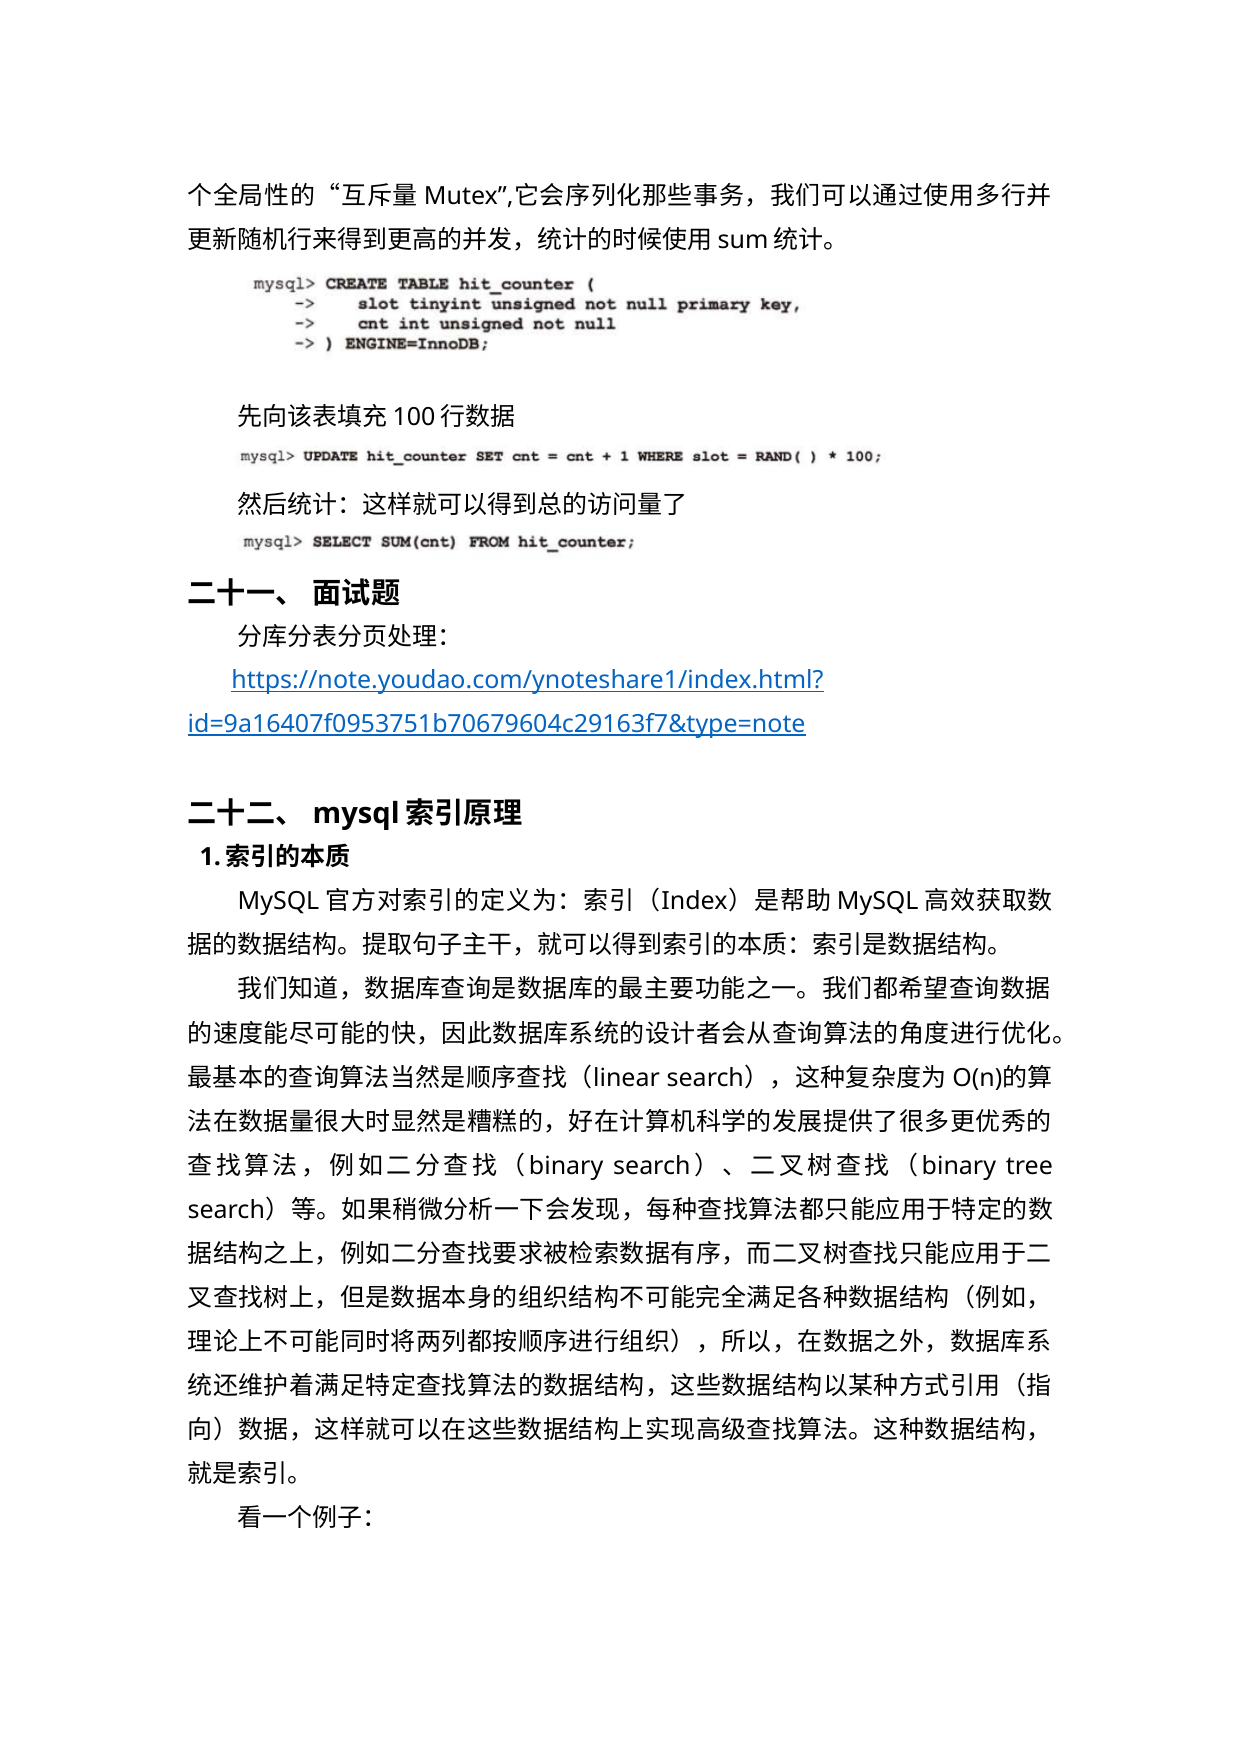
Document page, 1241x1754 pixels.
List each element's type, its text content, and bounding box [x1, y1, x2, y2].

picture [231, 260, 818, 364]
picture [231, 524, 653, 562]
text https://note.youdao.com/ynoteshare1/index.html?id=9a16407f0953751b70679604c29163f7&type=note [187, 657, 1053, 745]
text 先向该表填充100行数据 [187, 392, 1053, 436]
text MySQL官方对索引的定义为：索引（Index）是帮助MySQL高效获取数据的数据结构。提取句子主干，就可以得到索引的本质：索引是数据结构。 [187, 877, 1053, 965]
text 然后统计：这样就可以得到总的访问量了 [187, 480, 1053, 524]
picture [231, 436, 889, 479]
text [187, 172, 1053, 260]
list 索引的本质 [199, 833, 1053, 877]
text 我们知道，数据库查询是数据库的最主要功能之一。我们都希望查询数据的速度能尽可能的快，因此数据库系统的设计者会从查询算法的角度进行优化。最基本的查询算法当然是顺序查找（linear search），这种复杂度为O(n)的算法在数据量很大时显然是糟糕的，好在计算机科学的发展提供了很多更优秀的查找算法，例如二分查找（binary search）、二叉树查找（binary tree search）等。如果稍微分析一下会发现，每种查找算法都只能应用于特定的数据结构之上，例如二分查找要求被检索数据有序，而二叉树查找只能应用于二叉查找树上，但是数据本身的组织结构不可能完全满足各种数据结构（例如，理论上不可能同时将两列都按顺序进行组织），所以，在数据之外，数据库系统还维护着满足特定查找算法的数据结构，这些数据结构以某种方式引用（指向）数据，这样就可以在这些数据结构上实现高级查找算法。这种数据结构，就是索引。 [187, 965, 1053, 1494]
list mysql索引原理 [187, 789, 1053, 833]
text 分库分表分页处理： [187, 613, 1053, 657]
list 面试题 [187, 568, 1053, 613]
text 看一个例子： [187, 1494, 1053, 1538]
